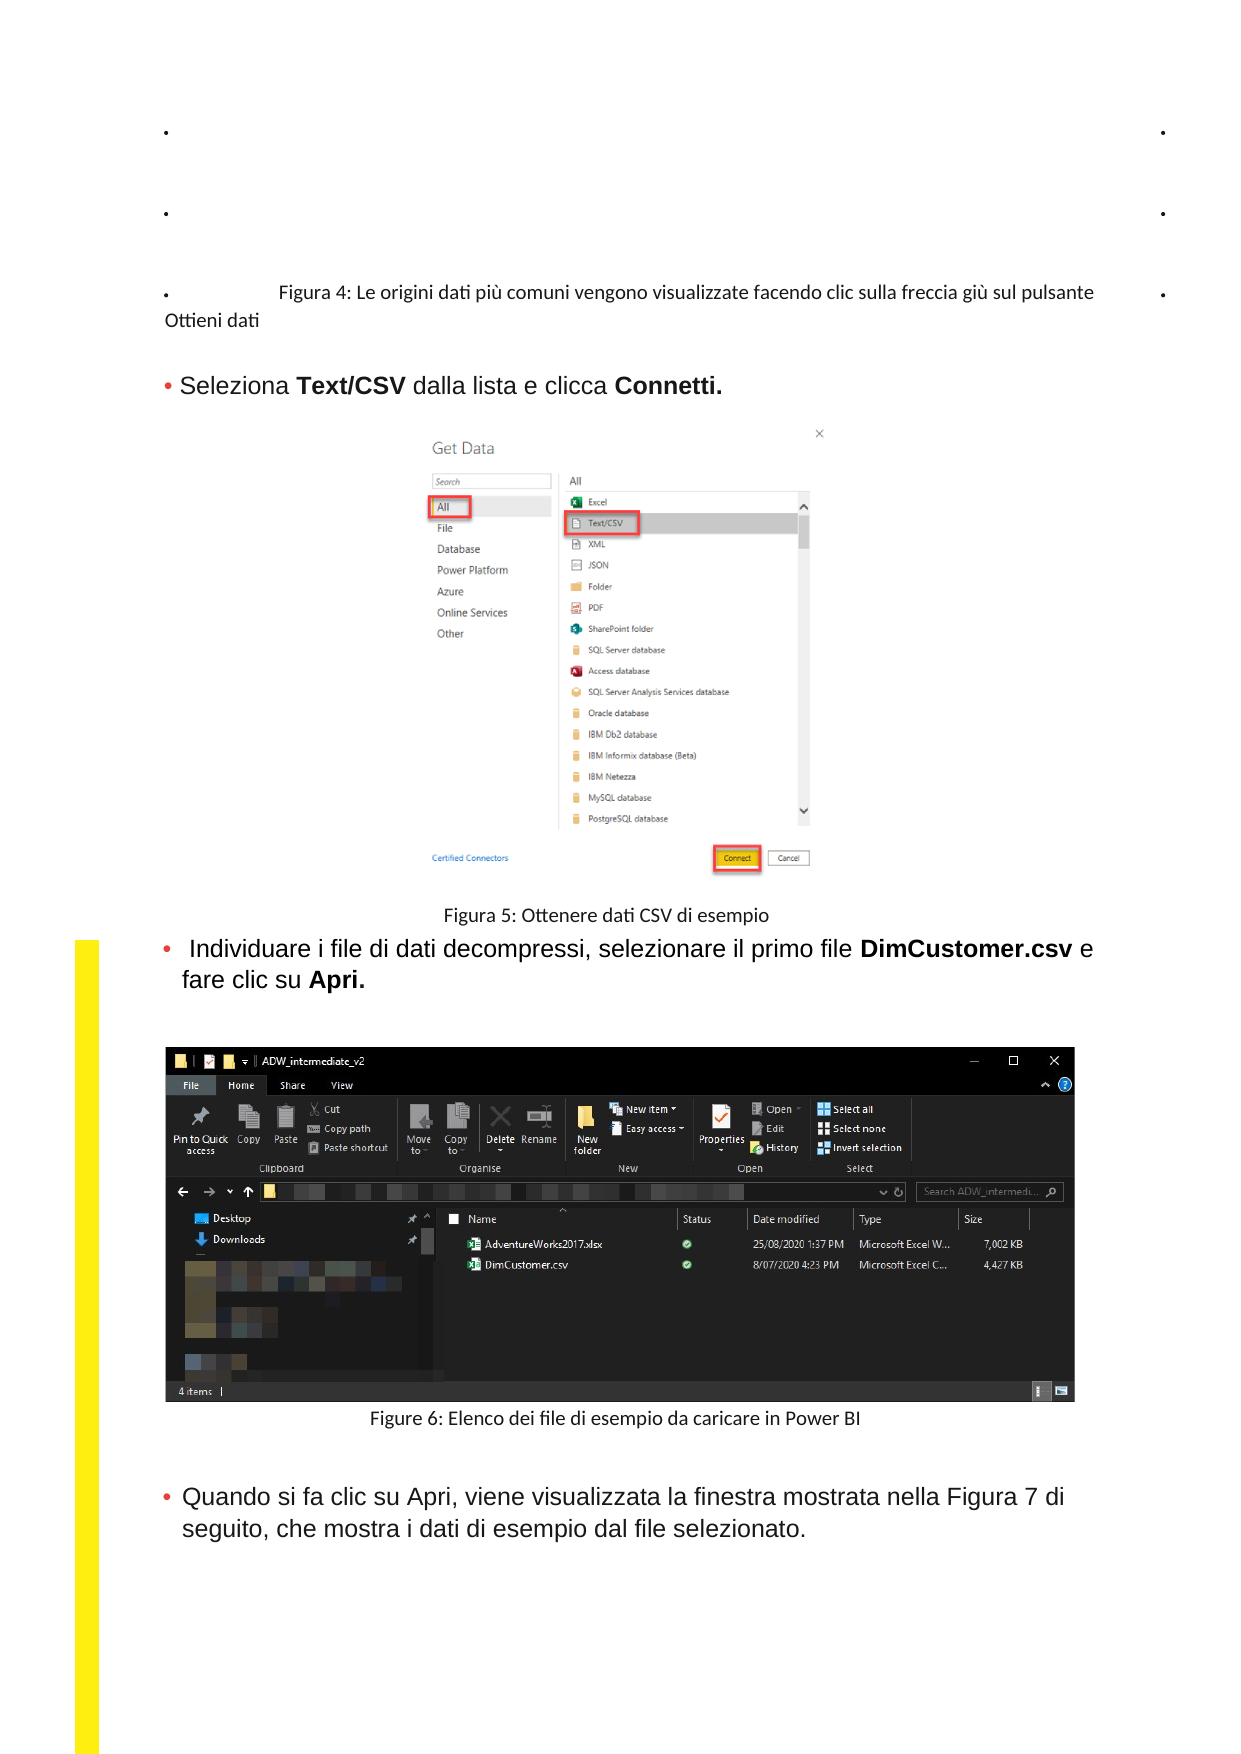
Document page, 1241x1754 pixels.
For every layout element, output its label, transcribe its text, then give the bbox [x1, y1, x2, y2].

text Figure 6: Elenco dei file di esempio da caricare in Power BI [297, 1406, 1167, 1431]
text • Seleziona Text/CSV dalla lista e clicca Connetti. [163, 371, 1167, 399]
list Quando si fa clic su Apri, viene visualizzata la finestra mostrata nella Figura 7 di seguito, che mostra i dati di esempio dal file selezionato. [162, 1482, 1140, 1542]
picture [411, 424, 829, 886]
picture [165, 1047, 1075, 1402]
text Figura 5: Ottenere dati CSV di esempio [163, 902, 1167, 927]
text Figura 4: Le origini dati più comuni vengono visualizzate facendo clic sulla freccia giù sul pulsante Ottieni dati [163, 279, 1167, 332]
list Individuare i file di dati decompressi, selezionare il primo file DimCustomer.csv e fare clic su Apri. [162, 934, 1140, 994]
